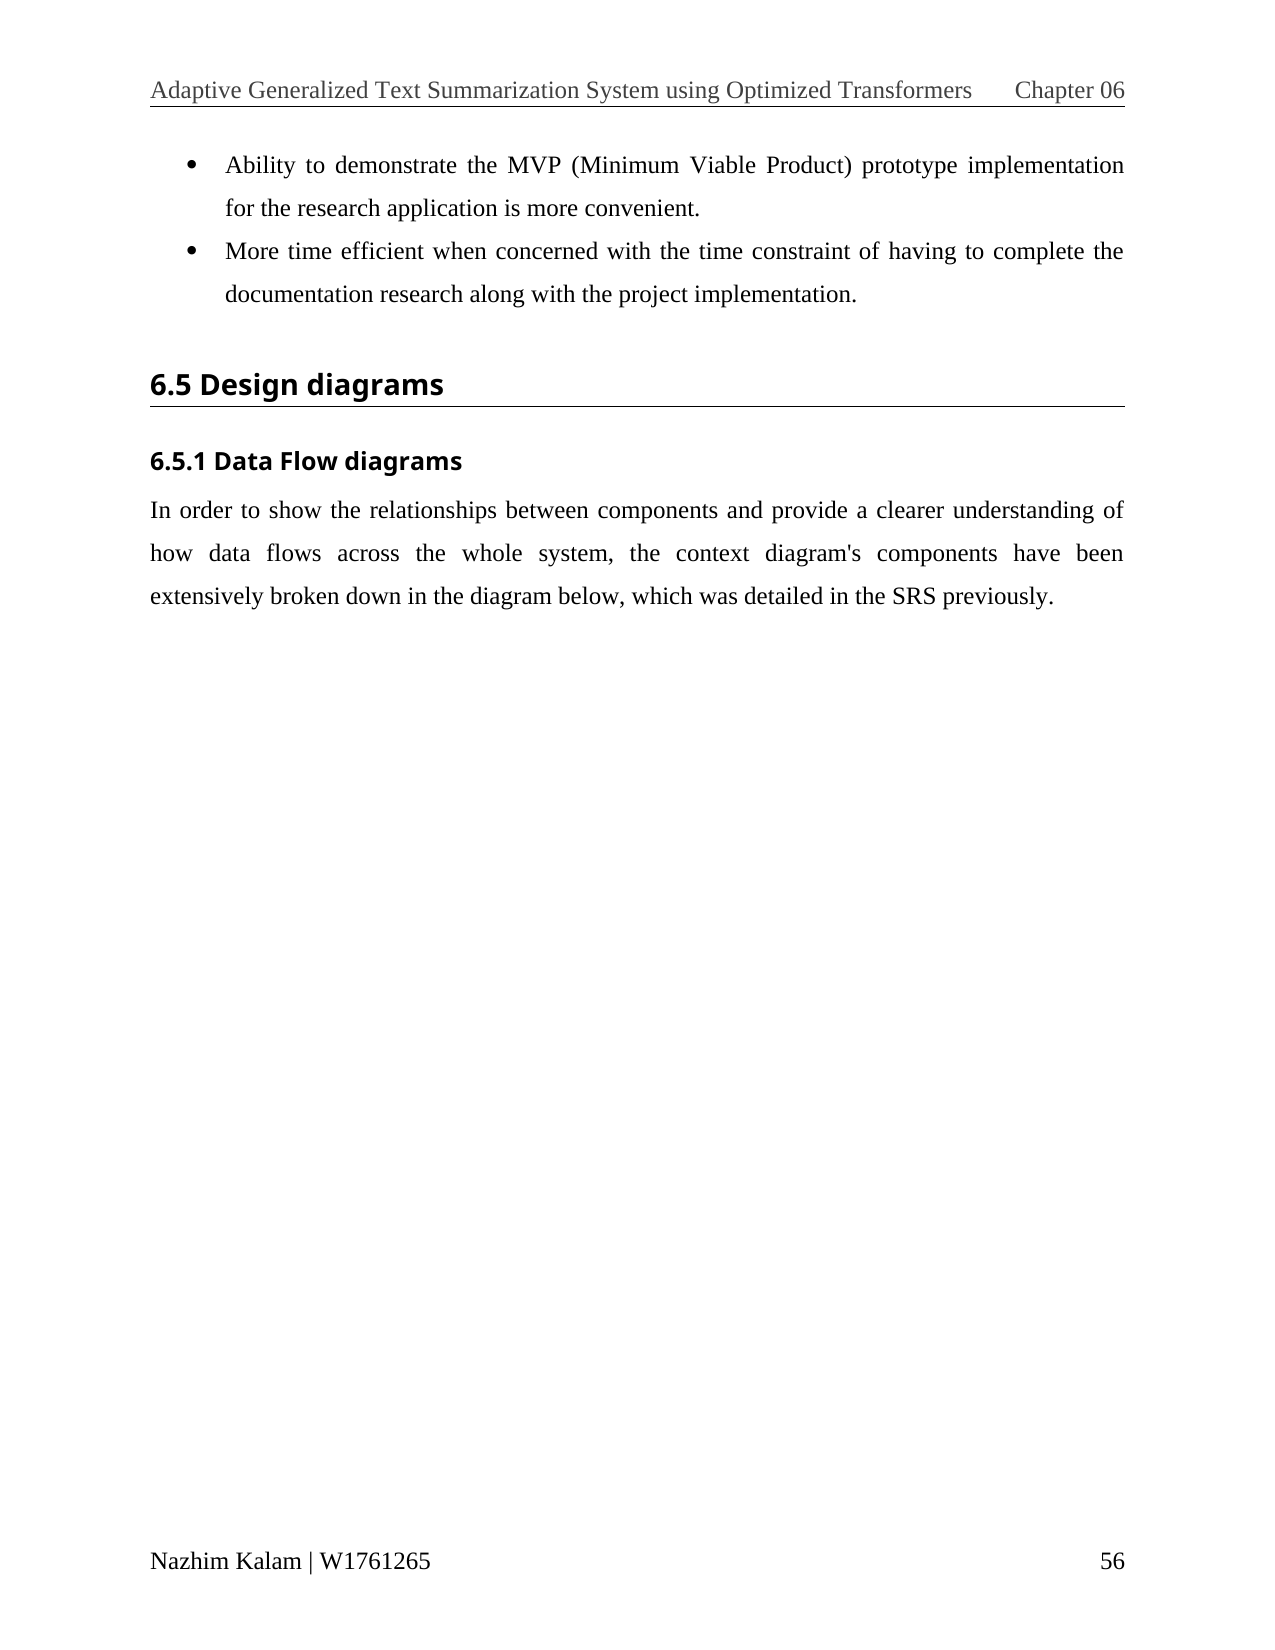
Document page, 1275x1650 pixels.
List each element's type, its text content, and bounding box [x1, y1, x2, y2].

list More time efficient when concerned with the time constraint of having to complete the documentation research along with the project implementation. [187, 236, 1125, 308]
list Ability to demonstrate the MVP (Minimum Viable Product) prototype implementation for the research application is more convenient. [187, 150, 1125, 222]
subtitle 6.5 Design diagrams [150, 364, 1125, 406]
subtitle 6.5.1 Data Flow diagrams [150, 444, 1125, 478]
list In order to show the relationships between components and provide a clearer understanding of how data flows across the whole system, the context diagram's components have been extensively broken down in the diagram below, which was detailed in the SRS previously. [150, 495, 1125, 610]
